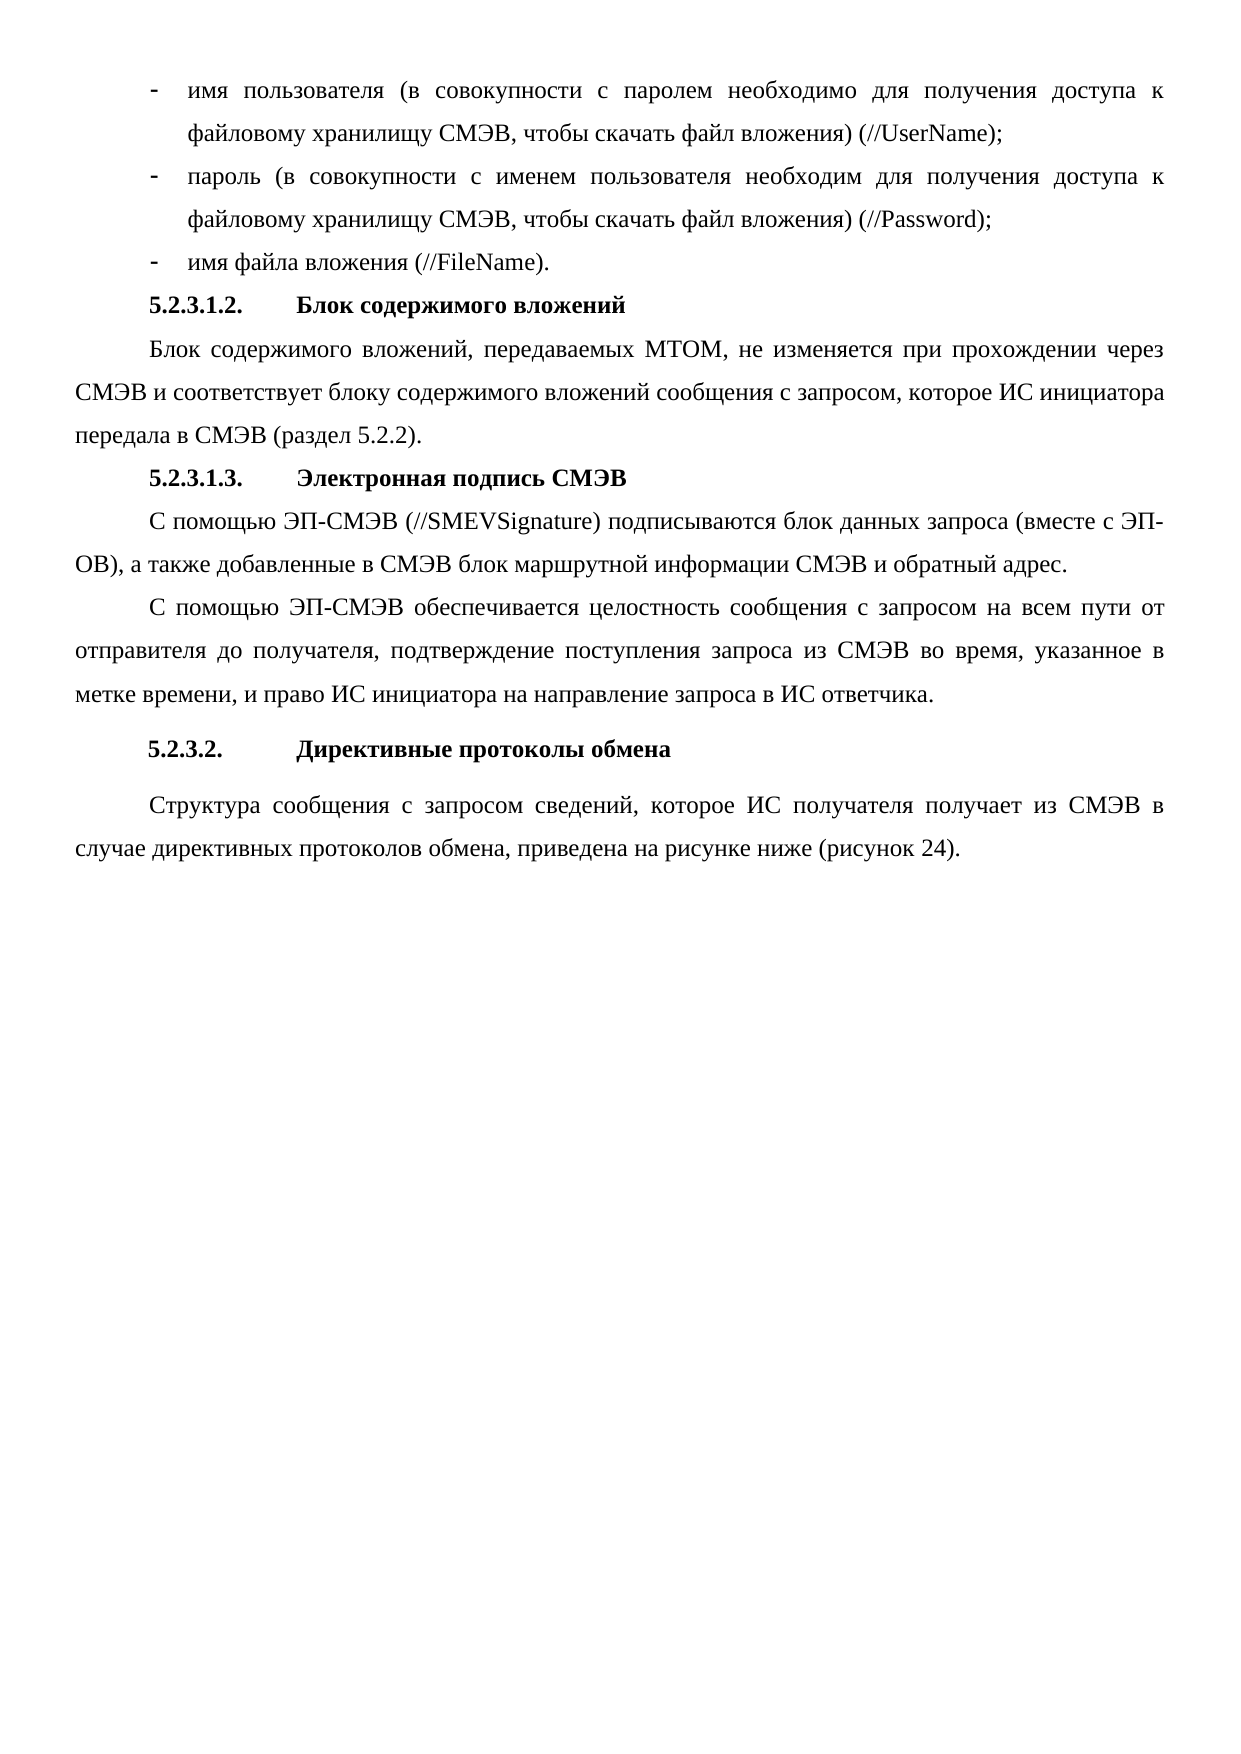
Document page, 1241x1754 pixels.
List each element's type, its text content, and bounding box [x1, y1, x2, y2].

text Структура сообщения с запросом сведений, которое ИС получателя получает из СМЭВ в случае директивных протоколов обмена, приведена на рисунке ниже (рисунок 24). [75, 790, 1165, 862]
text имя файла вложения (//FileName). [150, 247, 1165, 276]
text Директивные протоколы обмена [75, 734, 1165, 763]
text Блок содержимого вложений, передаваемых MTOM, не изменяется при прохождении через СМЭВ и соответствует блоку содержимого вложений сообщения с запросом, которое ИС инициатора передала в СМЭВ (раздел 5.2.2). [75, 334, 1165, 449]
text Блок содержимого вложений [75, 291, 1165, 319]
text С помощью ЭП-СМЭВ обеспечивается целостность сообщения с запросом на всем пути от отправителя до получателя, подтверждение поступления запроса из СМЭВ во время, указанное в метке времени, и право ИС инициатора на направление запроса в ИС ответчика. [75, 592, 1165, 707]
text пароль (в совокупности с именем пользователя необходим для получения доступа к файловому хранилищу СМЭВ, чтобы скачать файл вложения) (//Password); [150, 161, 1165, 233]
text имя пользователя (в совокупности с паролем необходимо для получения доступа к файловому хранилищу СМЭВ, чтобы скачать файл вложения) (//UserName); [150, 75, 1165, 147]
text Электронная подпись СМЭВ [75, 463, 1165, 492]
text С помощью ЭП-СМЭВ (//SMEVSignature) подписываются блок данных запроса (вместе с ЭП-ОВ), а также добавленные в СМЭВ блок маршрутной информации СМЭВ и обратный адрес. [75, 506, 1165, 578]
